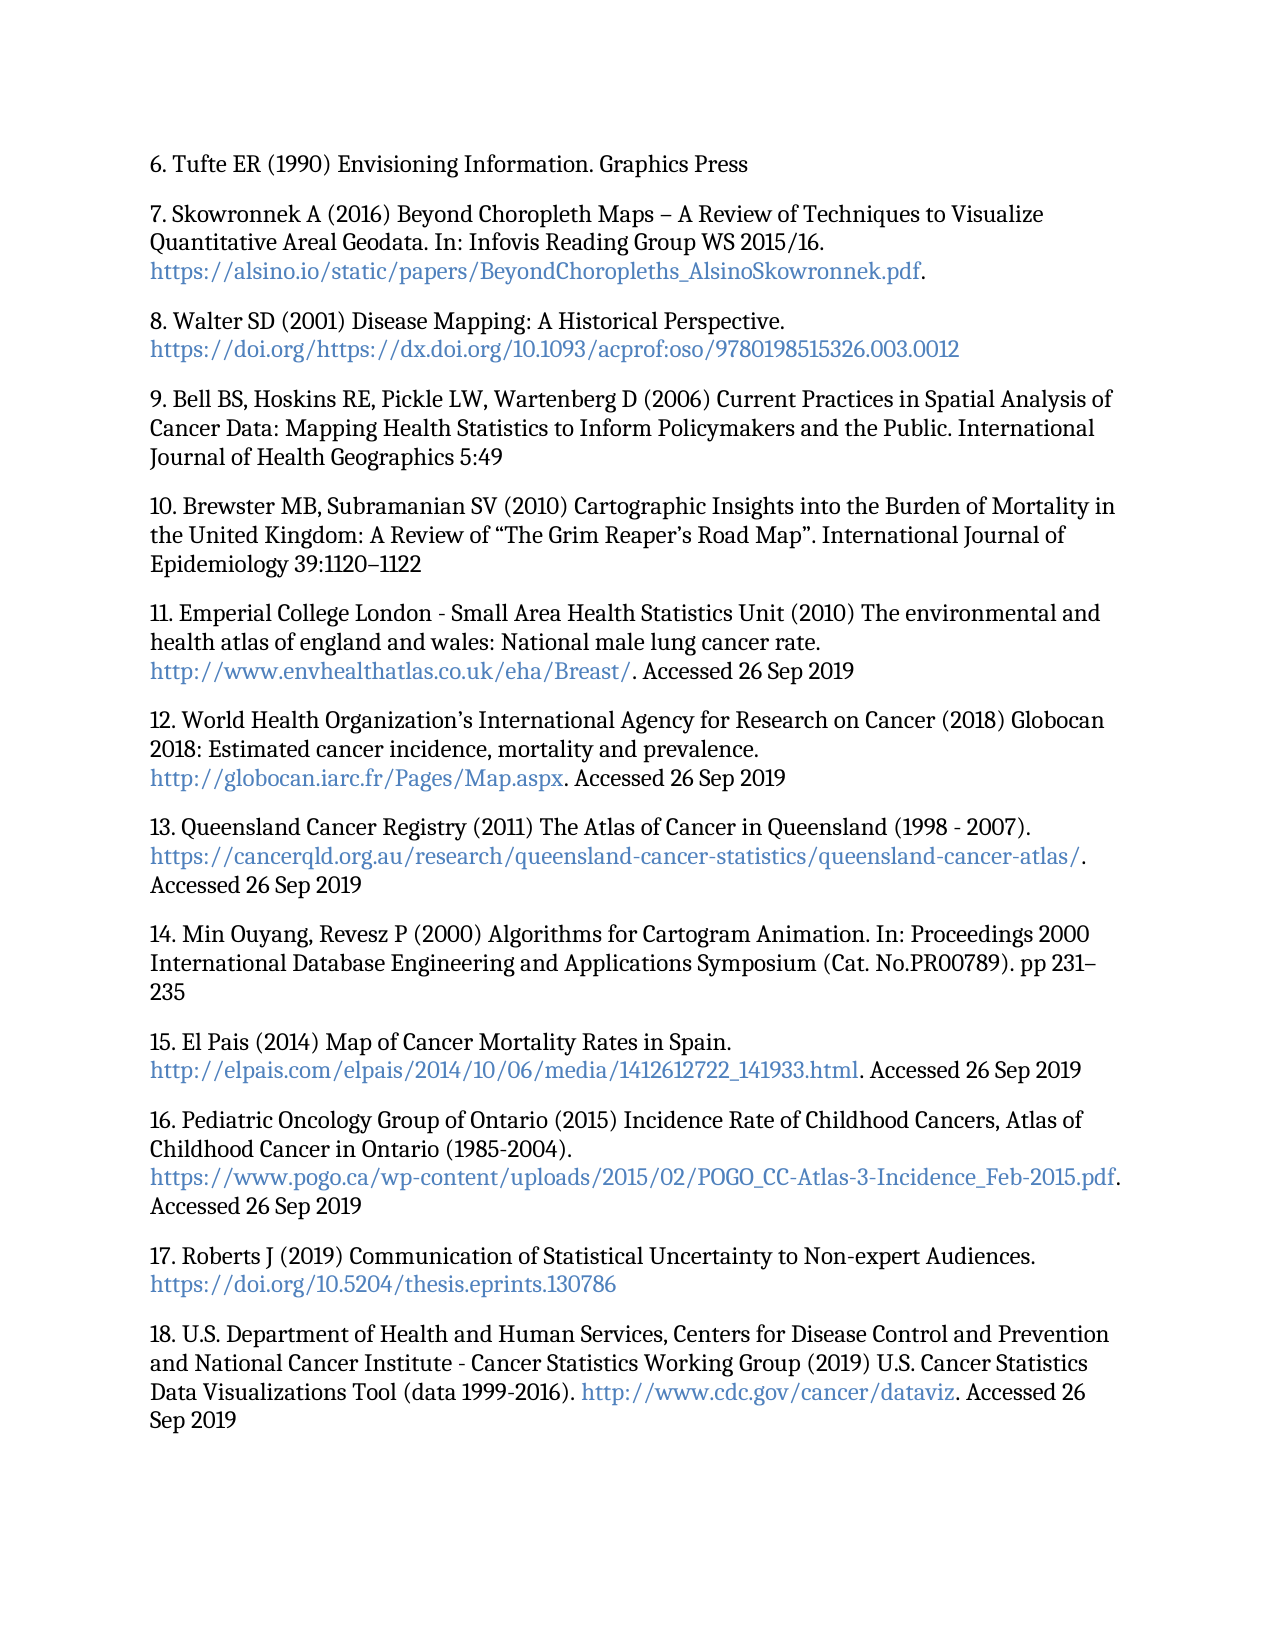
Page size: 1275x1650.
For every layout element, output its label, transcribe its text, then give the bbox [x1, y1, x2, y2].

text 6. Tufte ER (1990) Envisioning Information. Graphics Press [150, 150, 1125, 179]
text 15. El Pais (2014) Map of Cancer Mortality Rates in Spain. http://elpais.com/elpais/2014/10/06/media/1412612722_141933.html. Accessed 26 Sep 2019 [150, 1027, 1125, 1085]
text 7. Skowronnek A (2016) Beyond Choropleth Maps – A Review of Techniques to Visualize Quantitative Areal Geodata. In: Infovis Reading Group WS 2015/16. https://alsino.io/static/papers/BeyondChoropleths_AlsinoSkowronnek.pdf. [150, 199, 1125, 286]
text 11. Emperial College London - Small Area Health Statistics Unit (2010) The environmental and health atlas of england and wales: National male lung cancer rate. http://www.envhealthatlas.co.uk/eha/Breast/. Accessed 26 Sep 2019 [150, 599, 1125, 685]
text 8. Walter SD (2001) Disease Mapping: A Historical Perspective. https://doi.org/https://dx.doi.org/10.1093/acprof:oso/9780198515326.003.0012 [150, 307, 1125, 364]
text 14. Min Ouyang, Revesz P (2000) Algorithms for Cartogram Animation. In: Proceedings 2000 International Database Engineering and Applications Symposium (Cat. No.PR00789). pp 231–235 [150, 920, 1125, 1007]
text 10. Brewster MB, Subramanian SV (2010) Cartographic Insights into the Burden of Mortality in the United Kingdom: A Review of “The Grim Reaper’s Road Map”. International Journal of Epidemiology 39:1120–1122 [150, 492, 1125, 578]
text 18. U.S. Department of Health and Human Services, Centers for Disease Control and Prevention and National Cancer Institute - Cancer Statistics Working Group (2019) U.S. Cancer Statistics Data Visualizations Tool (data 1999-2016). http://www.cdc.gov/cancer/dataviz. Accessed 26 Sep 2019 [150, 1320, 1125, 1435]
text 9. Bell BS, Hoskins RE, Pickle LW, Wartenberg D (2006) Current Practices in Spatial Analysis of Cancer Data: Mapping Health Statistics to Inform Policymakers and the Public. International Journal of Health Geographics 5:49 [150, 385, 1125, 471]
text 17. Roberts J (2019) Communication of Statistical Uncertainty to Non-expert Audiences. https://doi.org/10.5204/thesis.eprints.130786 [150, 1242, 1125, 1299]
text 16. Pediatric Oncology Group of Ontario (2015) Incidence Rate of Childhood Cancers, Atlas of Childhood Cancer in Ontario (1985-2004). https://www.pogo.ca/wp-content/uploads/2015/02/POGO_CC-Atlas-3-Incidence_Feb-2015.pdf. Accessed 26 Sep 2019 [150, 1106, 1125, 1221]
text 13. Queensland Cancer Registry (2011) The Atlas of Cancer in Queensland (1998 - 2007). https://cancerqld.org.au/research/queensland-cancer-statistics/queensland-cancer-atlas/. Accessed 26 Sep 2019 [150, 813, 1125, 899]
text 12. World Health Organization’s International Agency for Research on Cancer (2018) Globocan 2018: Estimated cancer incidence, mortality and prevalence. http://globocan.iarc.fr/Pages/Map.aspx. Accessed 26 Sep 2019 [150, 706, 1125, 792]
